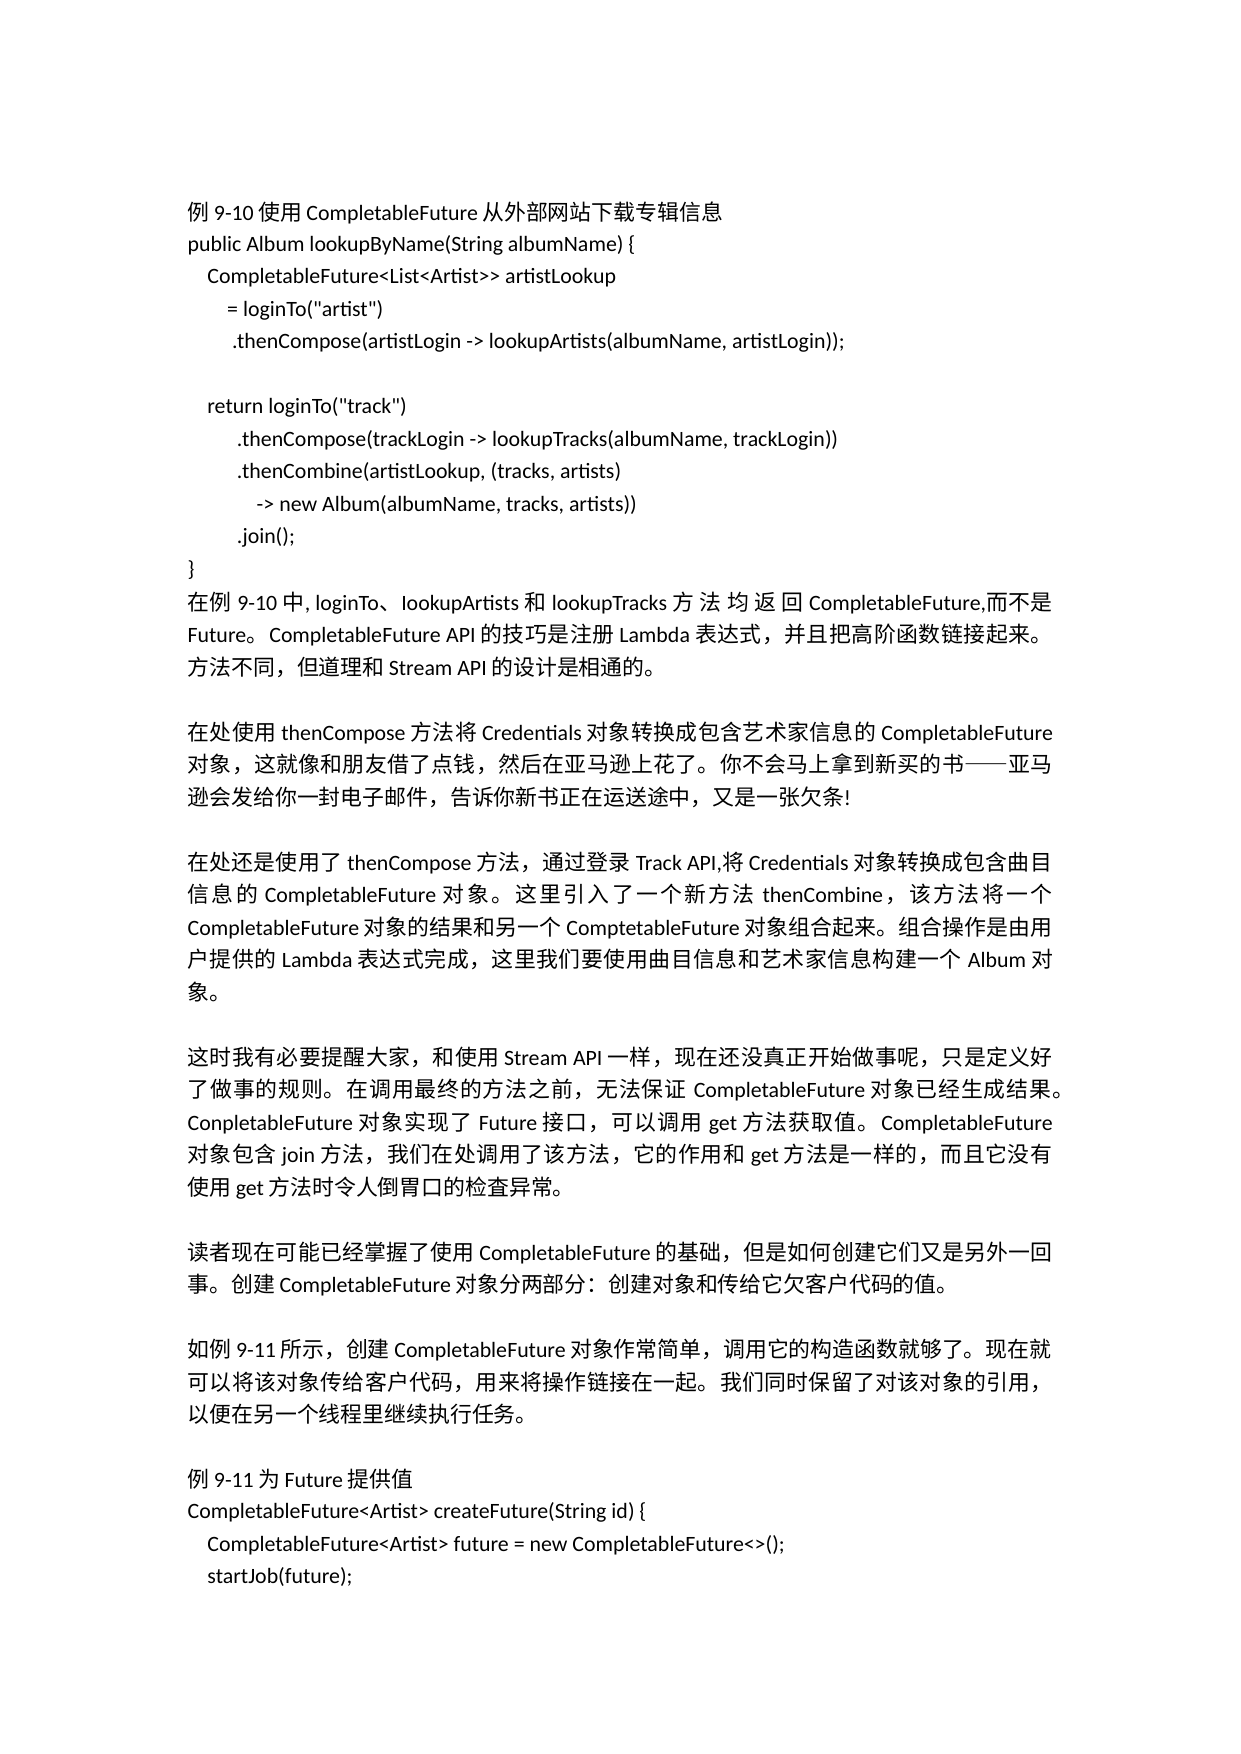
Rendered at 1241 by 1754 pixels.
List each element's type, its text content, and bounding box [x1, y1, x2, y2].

text public Album lookupByName(String albumName) { [187, 227, 1053, 259]
text 例9-11为Future提供值 [187, 1462, 1053, 1494]
text = loginTo("artist") [187, 292, 1053, 324]
text -> new Album(albumName, tracks, artists)) [187, 487, 1053, 519]
text 在例 9-10 中, loginTo、IookupArtists 和 lookupTracks 方 法 均 返 回 CompletableFuture,而不是Future。CompletableFuture API的技巧是注册Lambda表达式，并且把高阶函数链接起来。方法不同，但道理和Stream API的设计是相通的。 [187, 584, 1053, 682]
text 例9-10使用CompletableFuture从外部网站下载专辑信息 [187, 194, 1053, 227]
text CompletableFuture<Artist> createFuture(String id) { [187, 1494, 1053, 1527]
text CompletableFuture<Artist> future = new CompletableFuture<>(); [187, 1527, 1053, 1559]
text 在处还是使用了thenCompose方法，通过登录Track API,将Credentials对象转换成包含曲目信息的CompletableFuture对象。这里引入了一个新方法thenCombine，该方法将一个CompletableFuture对象的结果和另一个ComptetableFuture对象组合起来。组合操作是由用户提供的Lambda表达式完成，这里我们要使用曲目信息和艺术家信息构建一个Album对象。 [187, 844, 1053, 1007]
text CompletableFuture<List<Artist>> artistLookup [187, 259, 1053, 292]
text .thenCompose(trackLogin -> lookupTracks(albumName, trackLogin)) [187, 422, 1053, 454]
text startJob(future); [187, 1559, 1053, 1592]
text 如例9-11所示，创建CompletableFuture对象作常简单，调用它的构造函数就够了。现在就可以将该对象传给客户代码，用来将操作链接在一起。我们同时保留了对该对象的引用，以便在另一个线程里继续执行任务。 [187, 1332, 1053, 1429]
text 读者现在可能已经掌握了使用CompletableFuture的基础，但是如何创建它们又是另外一回事。创建CompletableFuture对象分两部分：创建对象和传给它欠客户代码的值。 [187, 1234, 1053, 1299]
text 在处使用thenCompose方法将Credentials对象转换成包含艺术家信息的CompletableFuture对象，这就像和朋友借了点钱，然后在亚马逊上花了。你不会马上拿到新买的书——亚马逊会发给你一封电子邮件，告诉你新书正在运送途中，又是一张欠条! [187, 714, 1053, 812]
text 这时我有必要提醒大家，和使用Stream API一样，现在还没真正开始做事呢，只是定义好了做事的规则。在调用最终的方法之前，无法保证CompletableFuture对象已经生成结果。ConpletableFuture对象实现了Future接口，可以调用get方法获取值。CompletableFuture对象包含join方法，我们在处调用了该方法，它的作用和get方法是一样的，而且它没有使用get方法时令人倒胃口的检査异常。 [187, 1039, 1053, 1202]
text .thenCompose(artistLogin -> lookupArtists(albumName, artistLogin)); [187, 324, 1053, 357]
text } [187, 552, 1053, 584]
text return loginTo("track") [187, 389, 1053, 422]
text .join(); [187, 519, 1053, 552]
text .thenCombine(artistLookup, (tracks, artists) [187, 454, 1053, 487]
